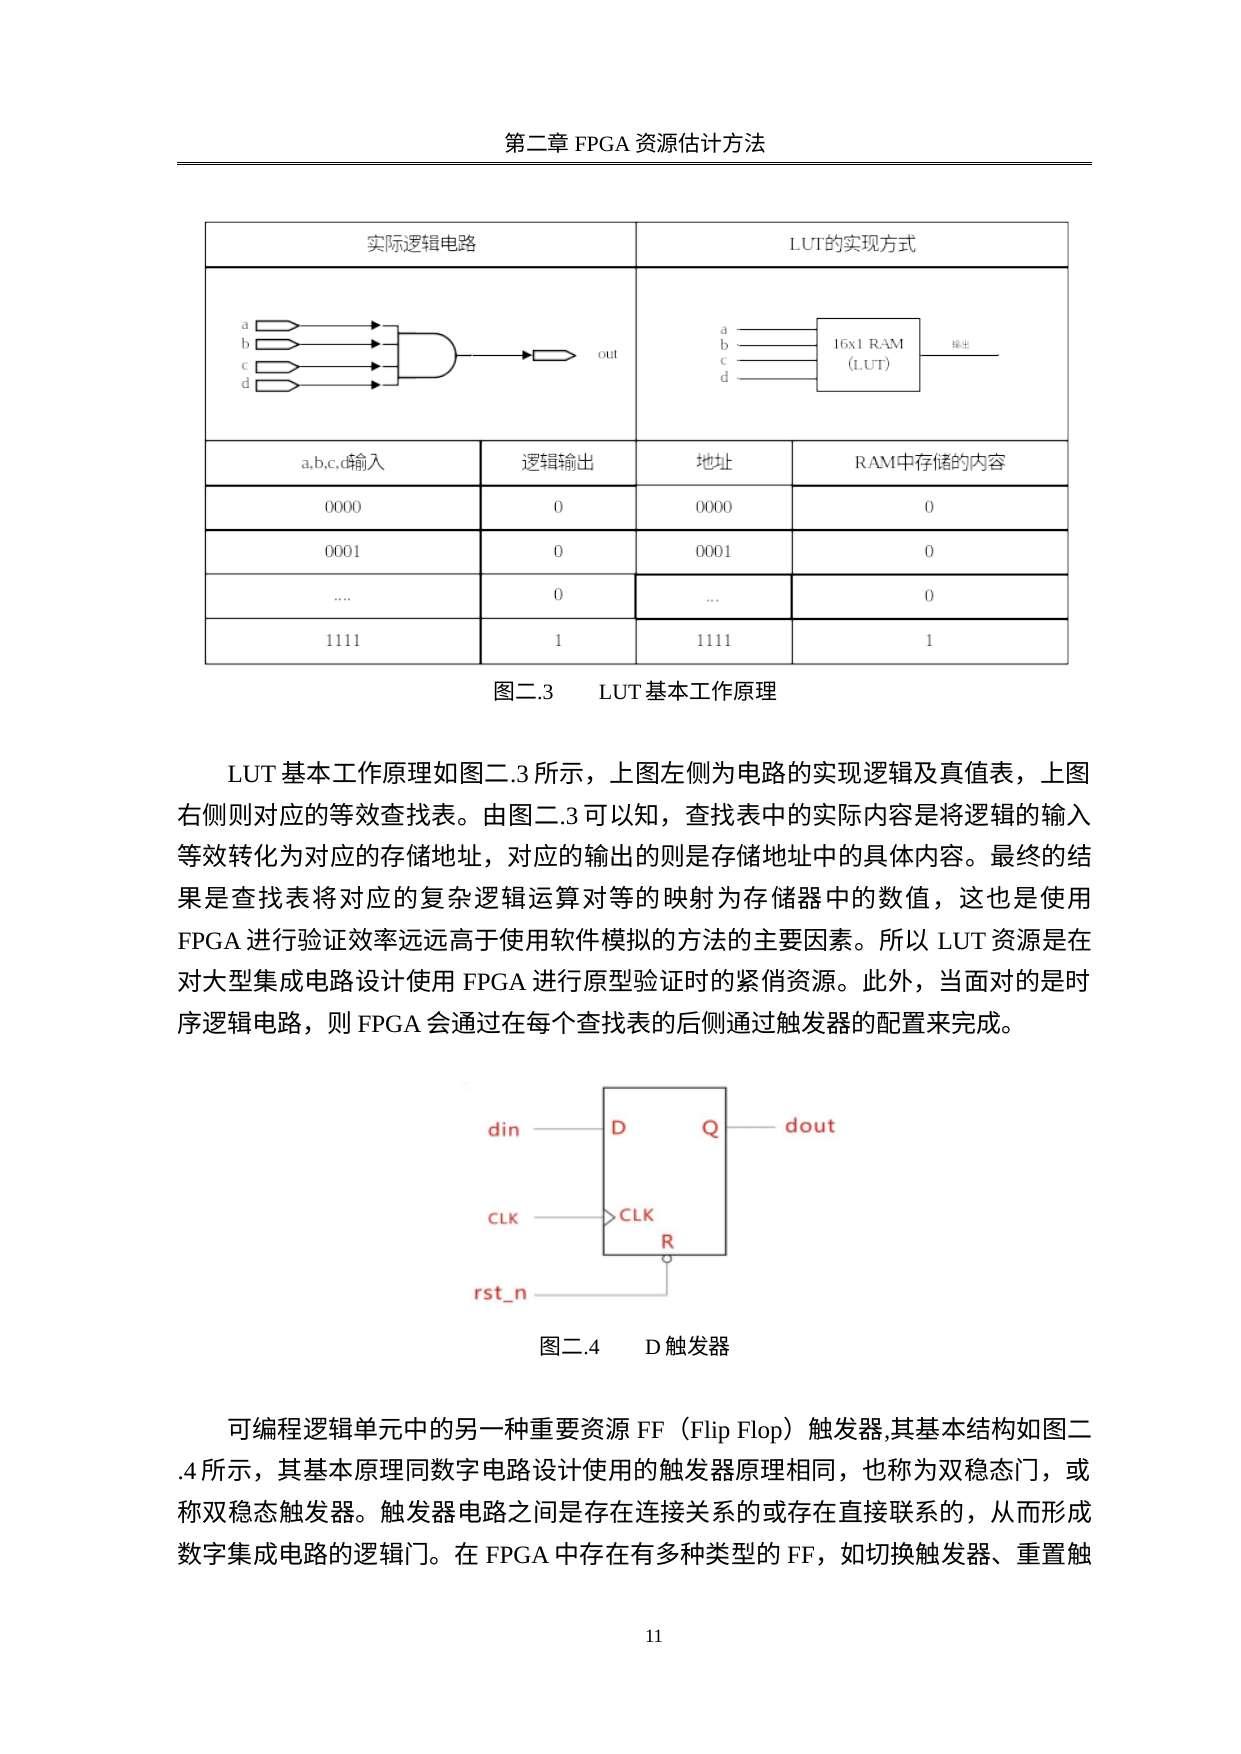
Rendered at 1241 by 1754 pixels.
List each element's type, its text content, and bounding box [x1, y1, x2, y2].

text LUT基本工作原理 [177, 666, 1092, 707]
text D触发器 [177, 1321, 1092, 1363]
text LUT基本工作原理如图2.3所示，上图左侧为电路的实现逻辑及真值表，上图右侧则对应的等效查找表。由图2.3可以知，查找表中的实际内容是将逻辑的输入等效转化为对应的存储地址，对应的输出的则是存储地址中的具体内容。最终的结果是查找表将对应的复杂逻辑运算对等的映射为存储器中的数值，这也是使用FPGA进行验证效率远远高于使用软件模拟的方法的主要因素。所以LUT资源是在对大型集成电路设计使用FPGA进行原型验证时的紧俏资源。此外，当面对的是时序逻辑电路，则FPGA会通过在每个查找表的后侧通过触发器的配置来完成。 [177, 749, 1092, 1041]
picture [459, 1082, 860, 1322]
